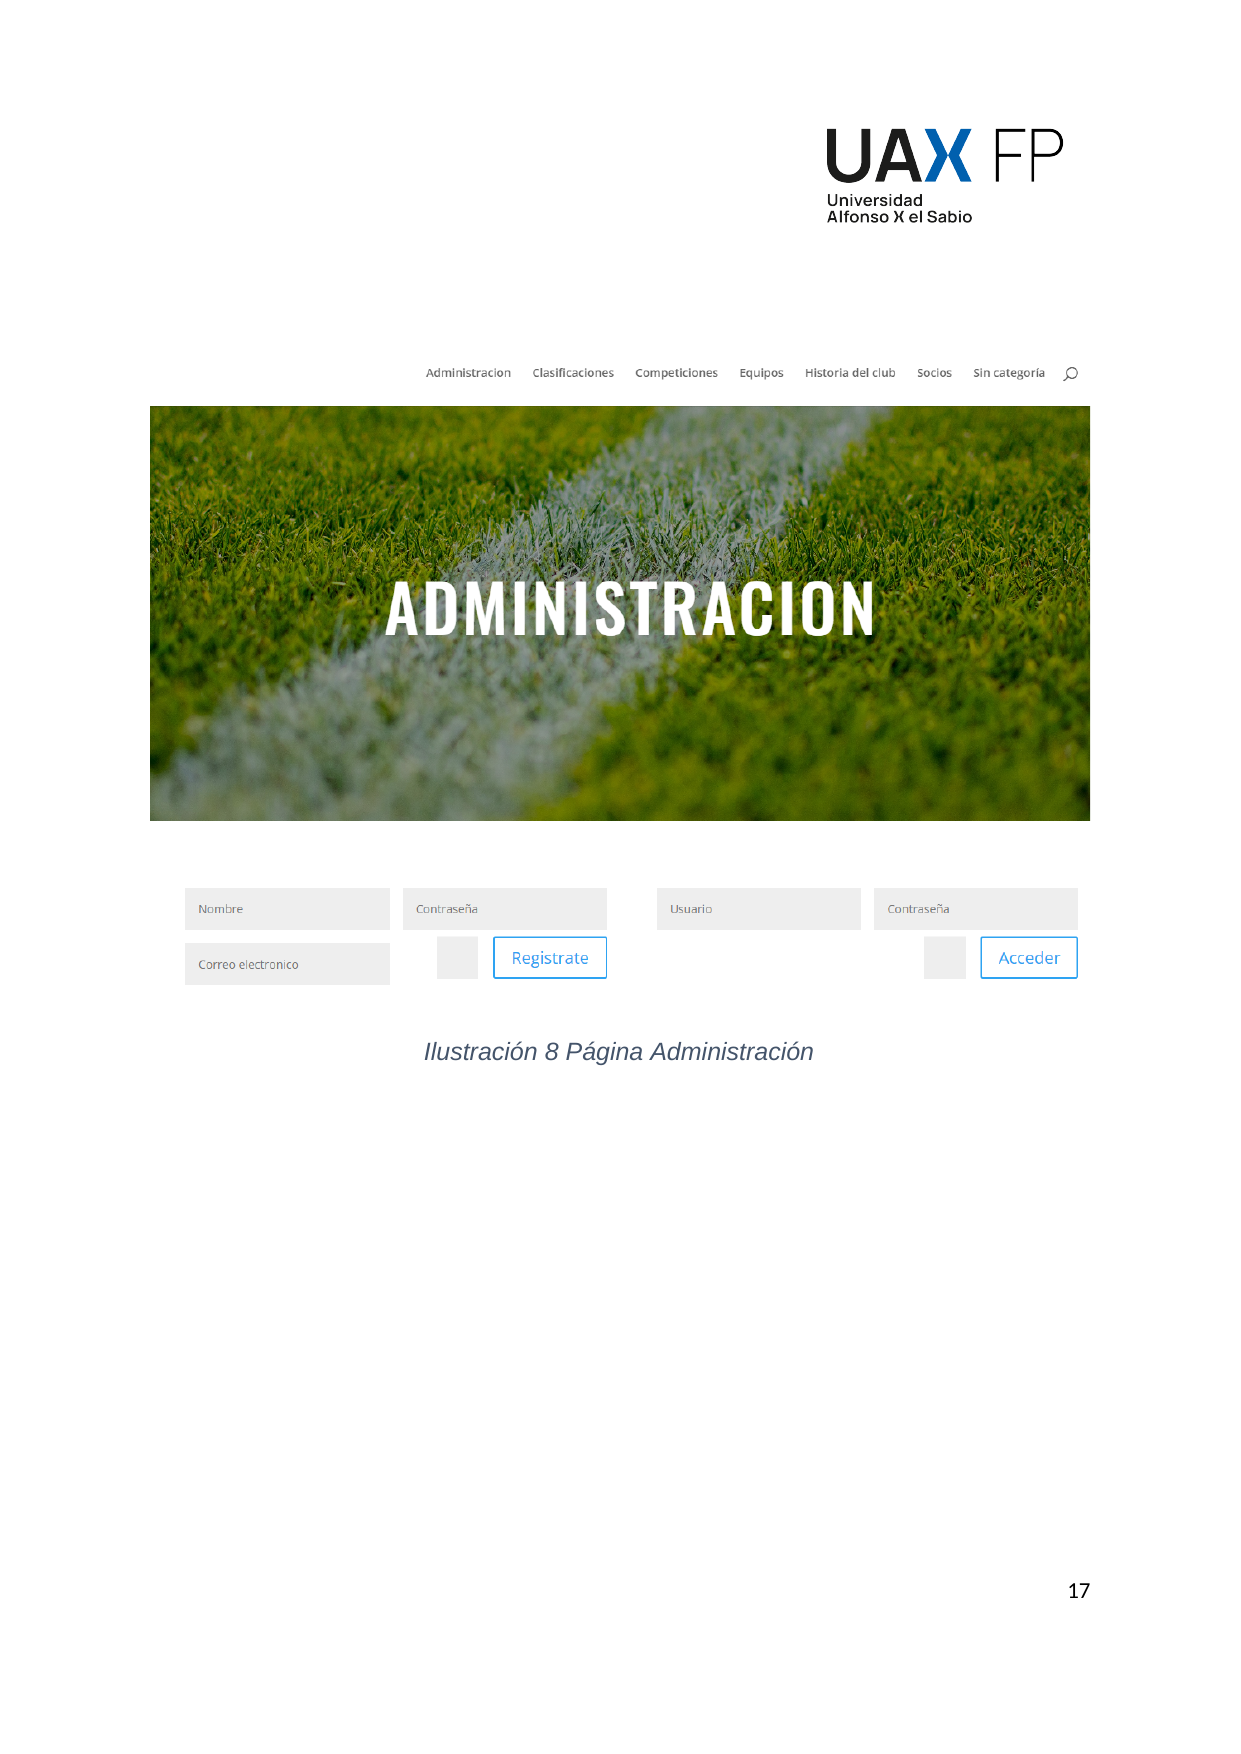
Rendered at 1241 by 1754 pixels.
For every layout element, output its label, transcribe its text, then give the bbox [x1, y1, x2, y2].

picture [800, 103, 1089, 249]
picture [150, 351, 1091, 1018]
text Ilustración 8 Página Administración [150, 1036, 1090, 1065]
